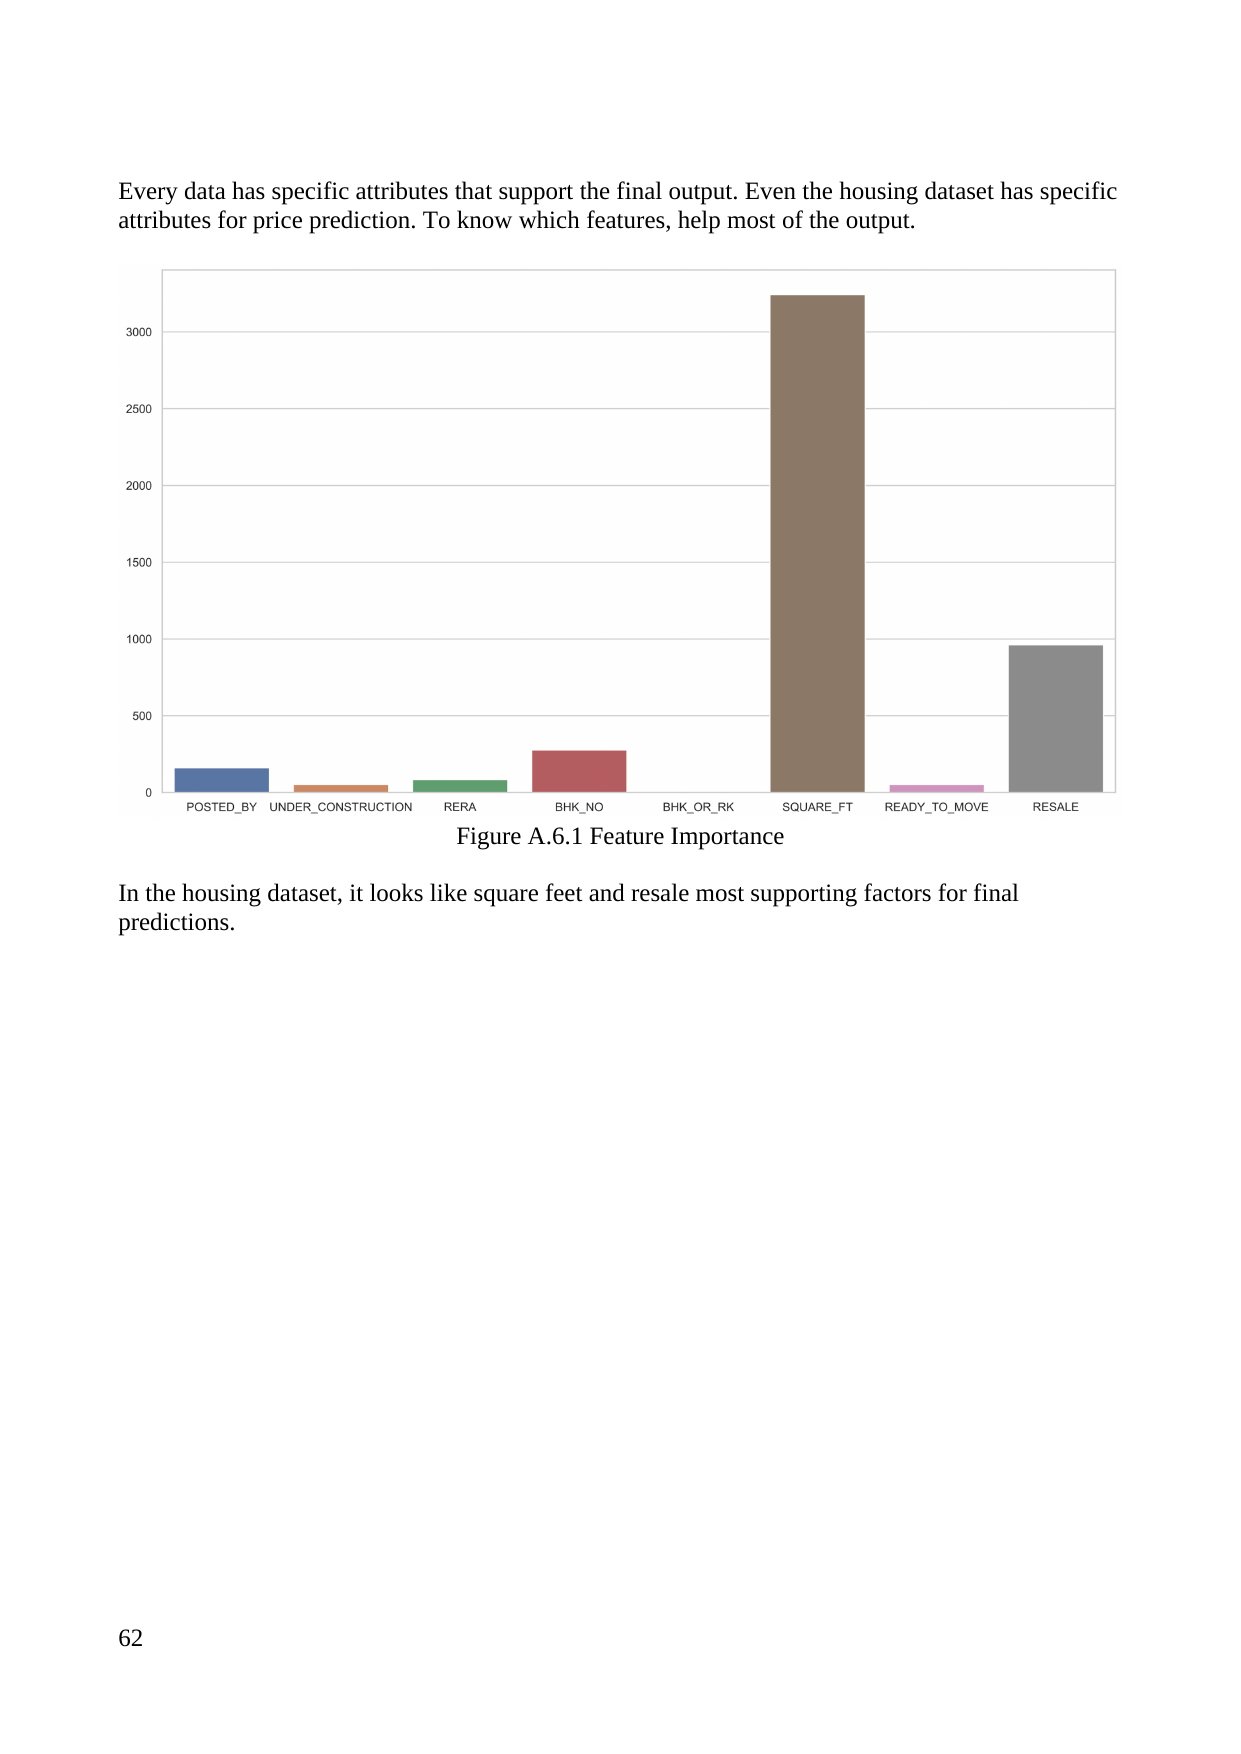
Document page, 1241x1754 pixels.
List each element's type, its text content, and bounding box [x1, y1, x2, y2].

text In the housing dataset, it looks like square feet and resale most supporting factors for final predictions. [118, 878, 1122, 936]
picture [118, 262, 1123, 821]
text Every data has specific attributes that support the final output. Even the housing dataset has specific attributes for price prediction. To know which features, help most of the output. [118, 176, 1122, 234]
text Figure A.6.1 Feature Importance [118, 821, 1122, 849]
